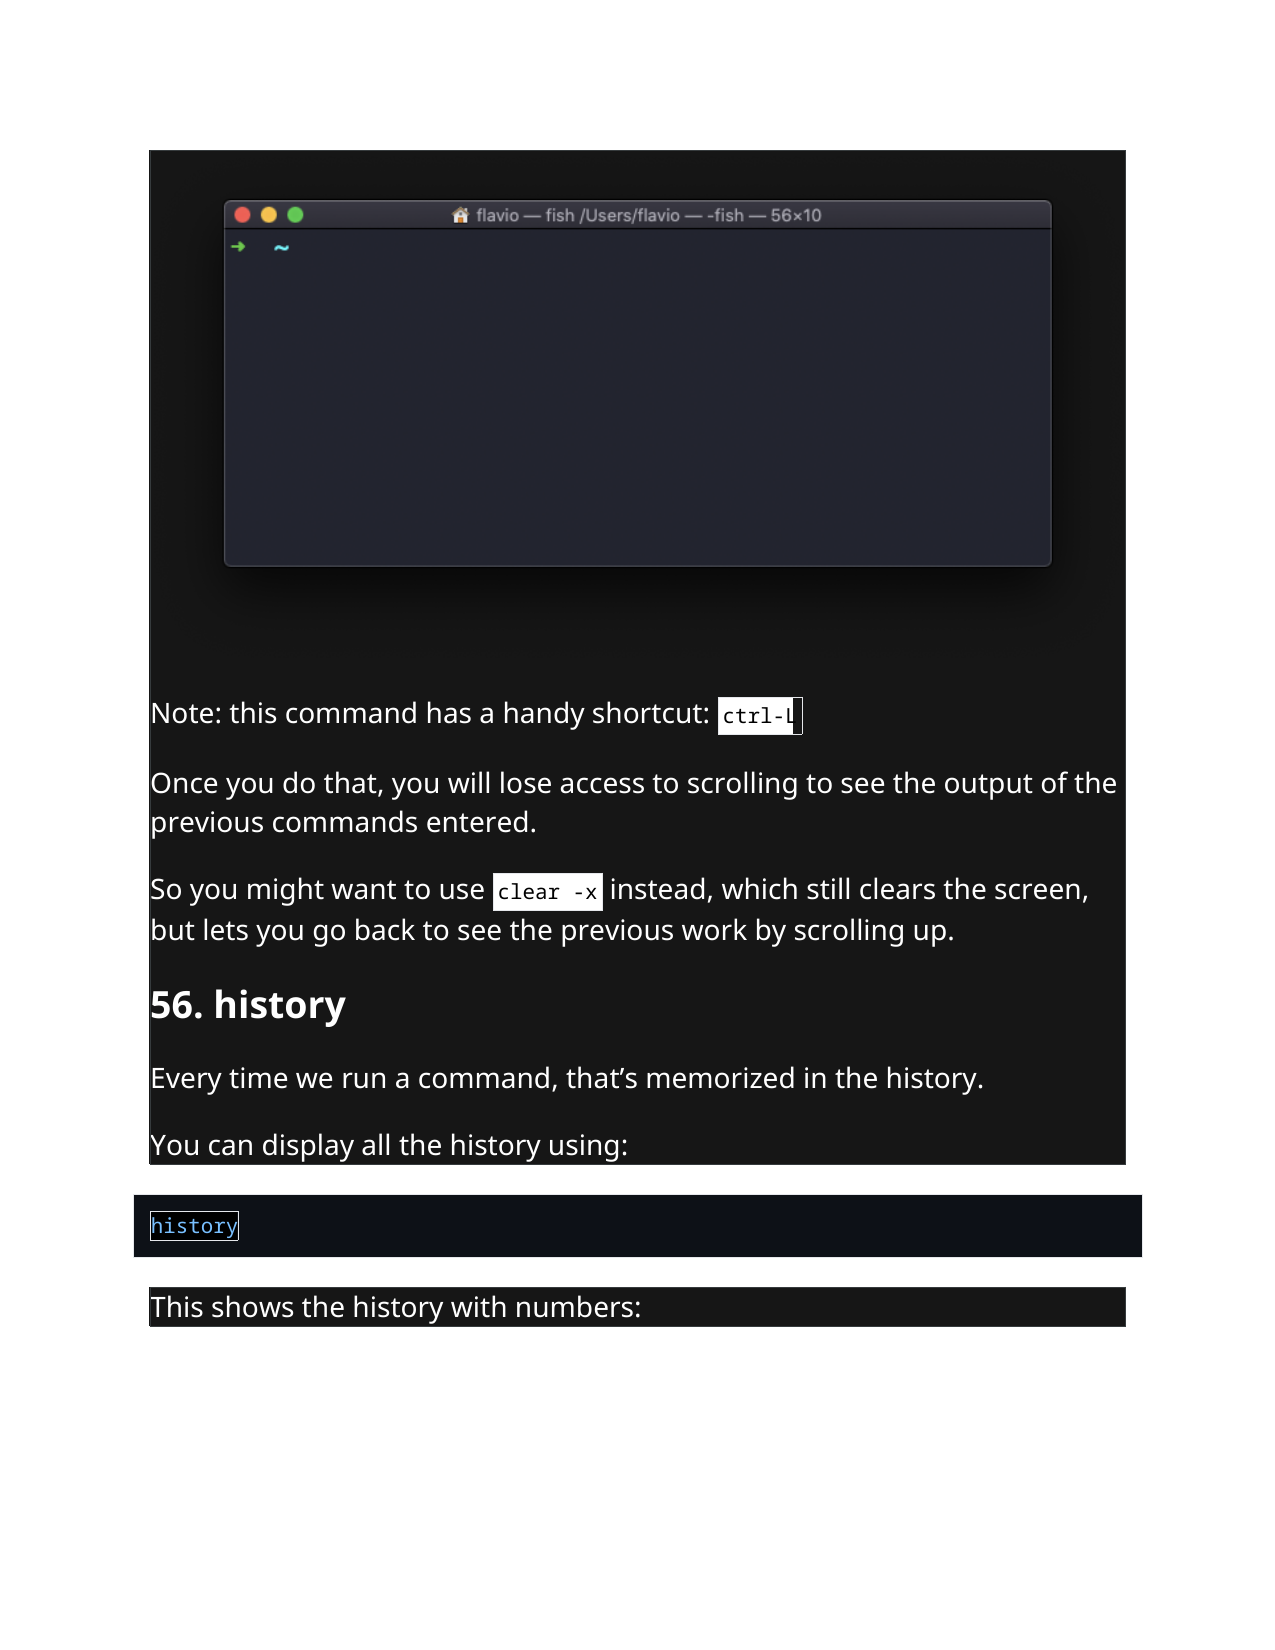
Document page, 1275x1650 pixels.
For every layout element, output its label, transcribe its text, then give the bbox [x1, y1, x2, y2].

text 56. history [151, 977, 1125, 1029]
text Once you do that, you will lose access to scrolling to see the output of the previous commands entered. [151, 763, 1125, 840]
picture [151, 151, 1125, 665]
text Note: this command has a handy shortcut: ctrl-L [151, 693, 1125, 734]
text You can display all the history using: [151, 1125, 1125, 1164]
text Every time we run a command, that’s memorized in the history. [151, 1058, 1125, 1097]
text This shows the history with numbers: [151, 1288, 1125, 1326]
text So you might want to use clear -x instead, which still clears the screen, but lets you go back to see the previous work by scrolling up. [151, 869, 1125, 949]
text history [134, 1195, 1142, 1257]
